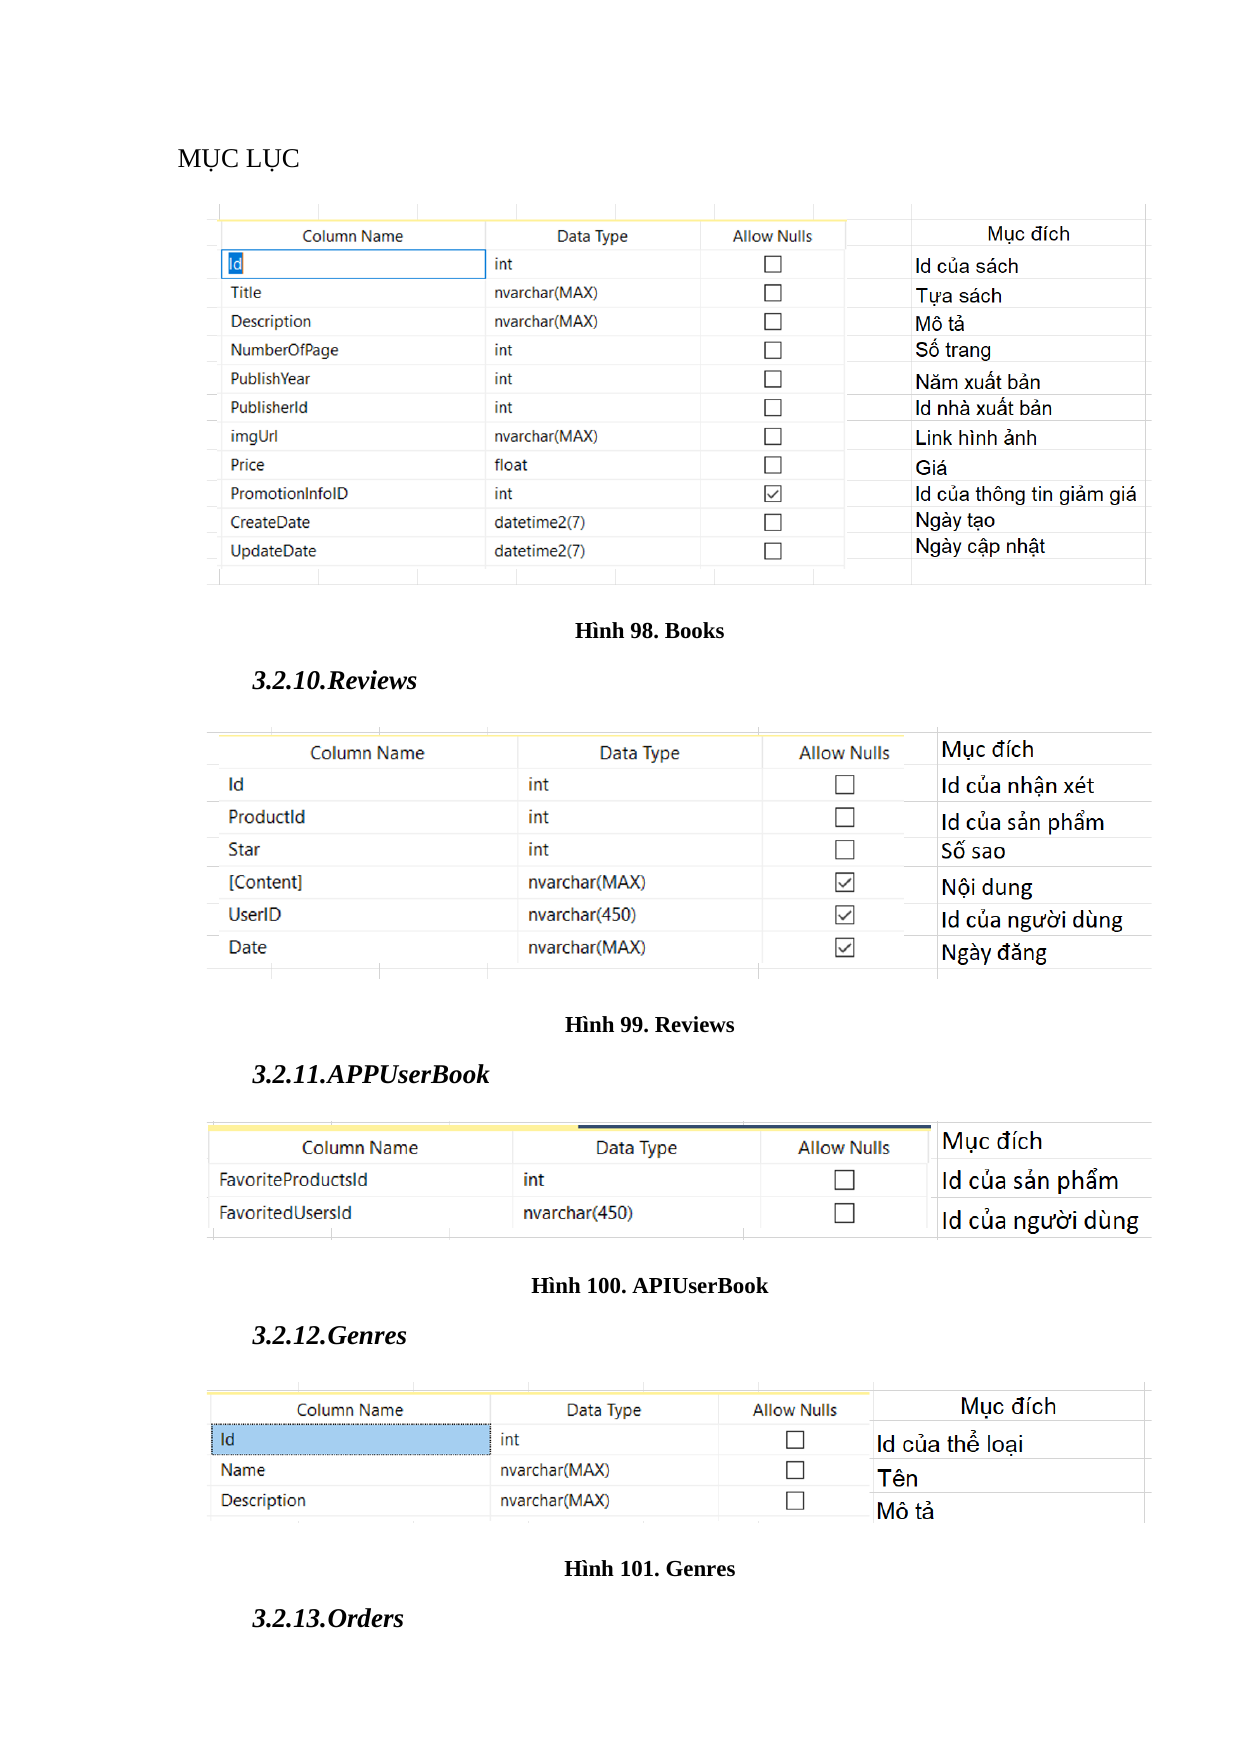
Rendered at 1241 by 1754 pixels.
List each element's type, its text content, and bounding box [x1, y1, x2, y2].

list Genres [252, 1319, 1122, 1350]
list Reviews [252, 664, 1122, 695]
text Hình 98. Books [177, 617, 1122, 643]
text Hình 100. APIUserBook [177, 1272, 1122, 1298]
text Hình 99. Reviews [177, 1011, 1122, 1037]
picture [206, 1382, 1152, 1523]
text Hình 101. Genres [177, 1555, 1122, 1581]
list APPUserBook [252, 1058, 1122, 1089]
picture [206, 727, 1152, 979]
picture [206, 1121, 1152, 1240]
picture [206, 204, 1152, 585]
list Orders [252, 1602, 1122, 1633]
